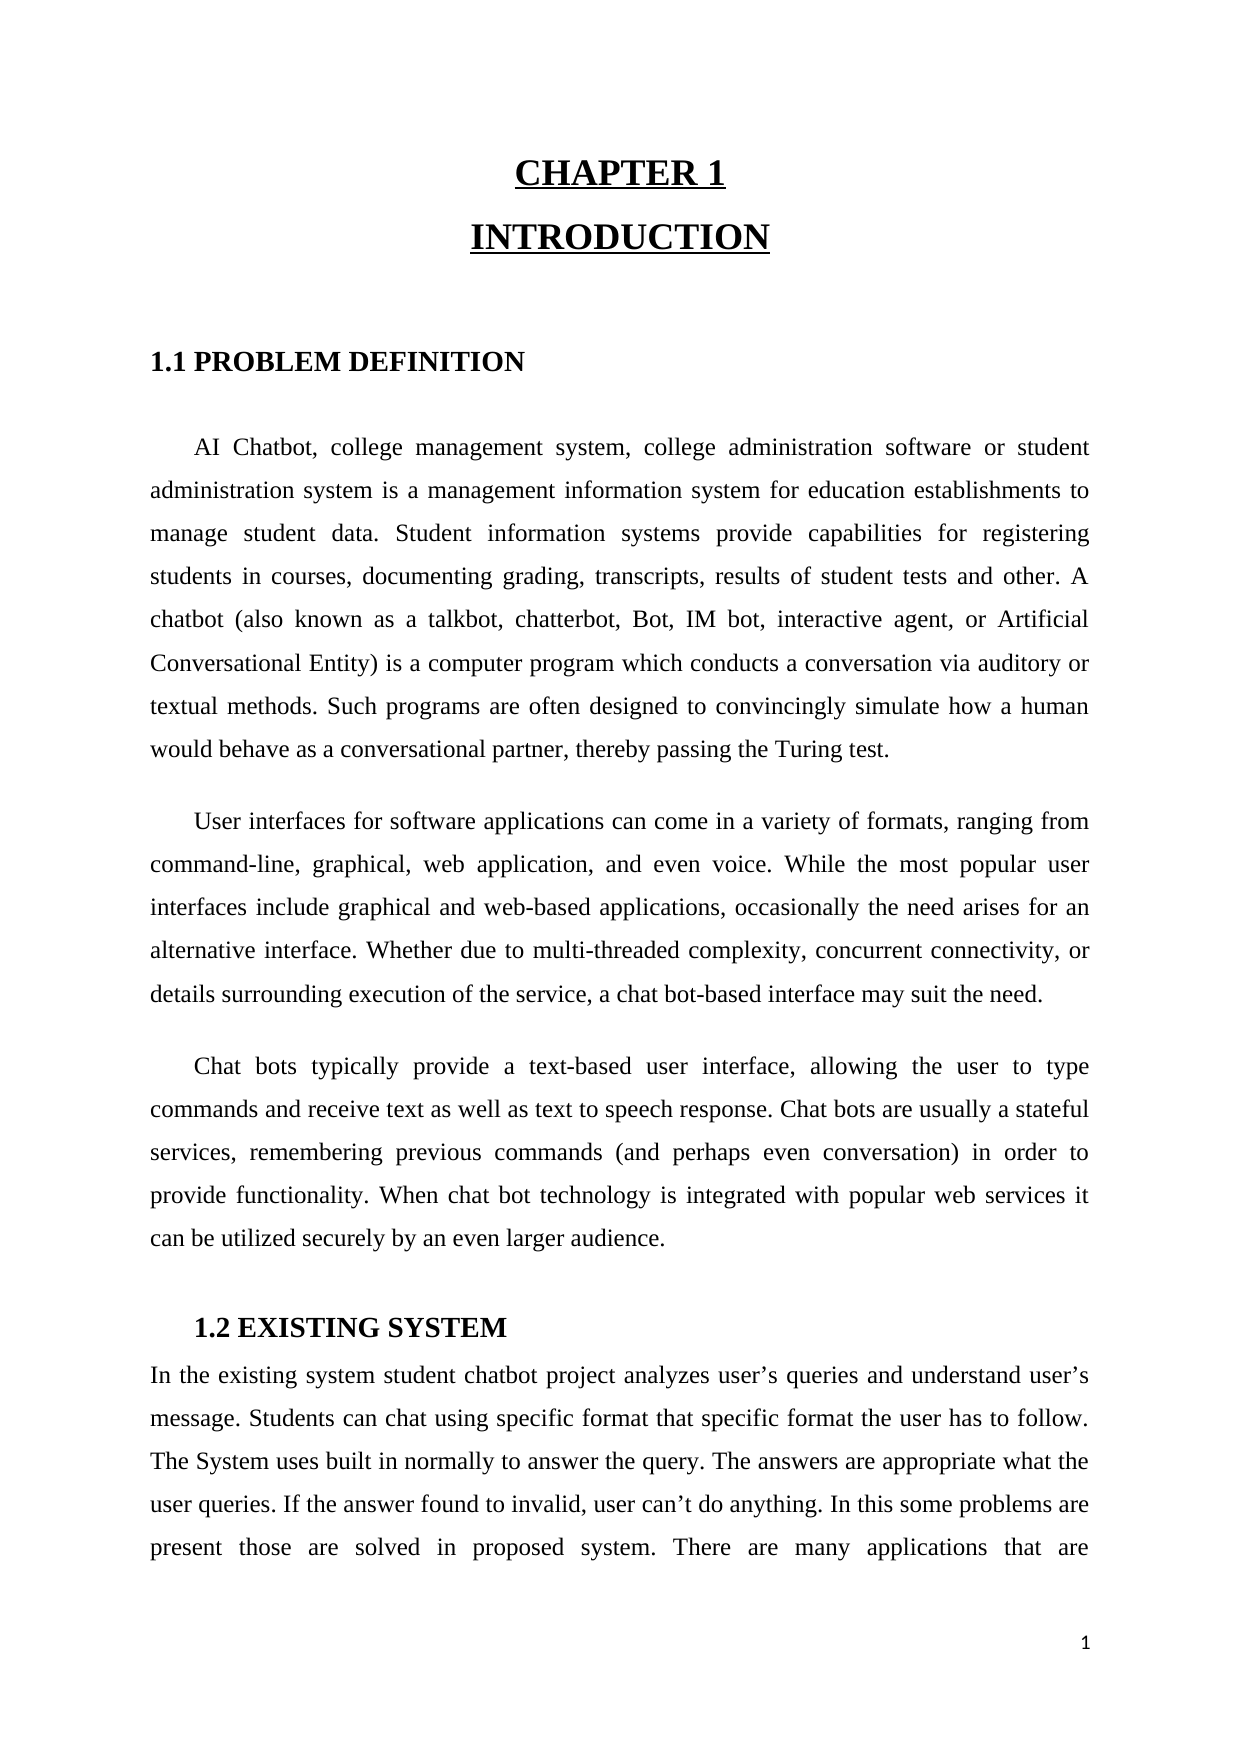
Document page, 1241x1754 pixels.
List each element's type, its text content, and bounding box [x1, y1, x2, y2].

text User interfaces for software applications can come in a variety of formats, ranging from command-line, graphical, web application, and even voice. While the most popular user interfaces include graphical and web-based applications, occasionally the need arises for an alternative interface. Whether due to multi-threaded complexity, concurrent connectivity, or details surrounding execution of the service, a chat bot-based interface may suit the need. [150, 806, 1090, 1007]
text 1.2 Existing system [150, 1310, 1090, 1343]
text AI Chatbot, college management system, college administration software or student administration system is a management information system for education establishments to manage student data. Student information systems provide capabilities for registering students in courses, documenting grading, transcripts, results of student tests and other. A chatbot (also known as a talkbot, chatterbot, Bot, IM bot, interactive agent, or Artificial Conversational Entity) is a computer program which conducts a conversation via auditory or textual methods. Such programs are often designed to convincingly simulate how a human would behave as a conversational partner, thereby passing the Turing test. [150, 432, 1090, 763]
text Chat bots typically provide a text-based user interface, allowing the user to type commands and receive text as well as text to speech response. Chat bots are usually a stateful services, remembering previous commands (and perhaps even conversation) in order to provide functionality. When chat bot technology is integrated with popular web services it can be utilized securely by an even larger audience. [150, 1051, 1090, 1252]
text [150, 1360, 1090, 1561]
text INTRODUCTION [150, 215, 1090, 258]
text CHAPTER 1 [150, 150, 1090, 193]
list Problem DefinItion [150, 344, 1090, 378]
